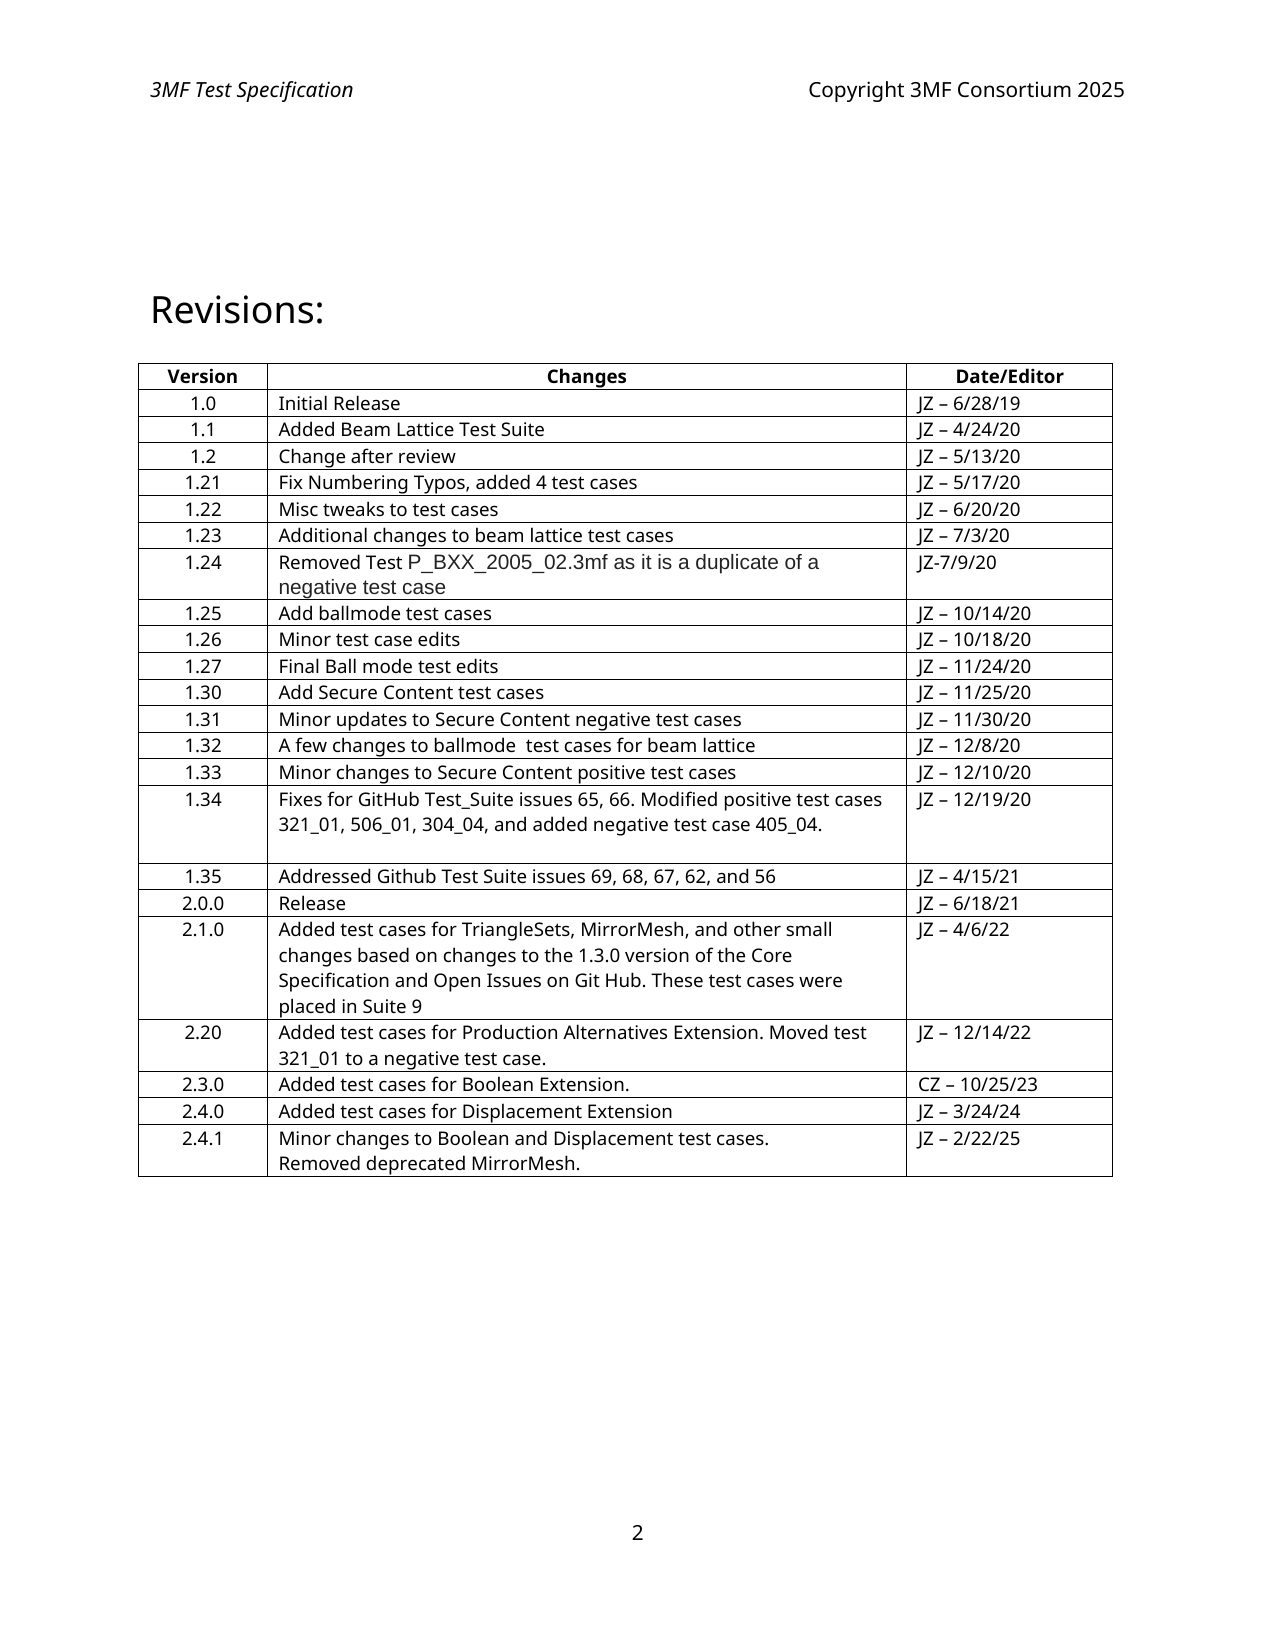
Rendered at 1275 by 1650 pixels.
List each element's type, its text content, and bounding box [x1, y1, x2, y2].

table_cell 1.23 [139, 523, 267, 548]
table_cell JZ – 12/14/22 [907, 1020, 1112, 1071]
table_cell CZ – 10/25/23 [907, 1072, 1112, 1097]
text Revisions: [150, 283, 1125, 334]
table_cell Initial Release [268, 390, 906, 416]
table_cell 1.27 [139, 653, 267, 678]
table_cell 1.0 [139, 390, 267, 416]
table_cell 1.21 [139, 470, 267, 495]
table_cell JZ – 5/17/20 [907, 470, 1112, 495]
table_cell JZ – 12/8/20 [907, 733, 1112, 758]
table_cell 2.1.0 [139, 917, 267, 1019]
table_cell JZ – 11/30/20 [907, 706, 1112, 732]
table_cell 1.24 [139, 549, 267, 599]
table_cell 1.22 [139, 496, 267, 522]
table_cell Final Ball mode test edits [268, 653, 906, 678]
table_cell JZ – 7/3/20 [907, 523, 1112, 548]
table_cell JZ – 2/22/25 [907, 1125, 1112, 1176]
table_cell 1.33 [139, 759, 267, 785]
table_cell JZ – 6/20/20 [907, 496, 1112, 522]
table_cell JZ – 4/15/21 [907, 864, 1112, 889]
table_cell Added test cases for Displacement Extension [268, 1098, 906, 1124]
table_cell Misc tweaks to test cases [268, 496, 906, 522]
table_cell JZ – 12/19/20 [907, 786, 1112, 862]
table_cell 2.0.0 [139, 890, 267, 916]
table_cell Minor changes to Boolean and Displacement test cases. Removed deprecated MirrorMesh. [268, 1125, 906, 1176]
table_cell JZ – 4/6/22 [907, 917, 1112, 1019]
table_cell 1.30 [139, 680, 267, 705]
table_header Date/Editor [907, 364, 1112, 389]
table_cell JZ – 12/10/20 [907, 759, 1112, 785]
table_cell JZ – 10/18/20 [907, 626, 1112, 652]
table_cell 1.35 [139, 864, 267, 889]
table_cell 2.4.1 [139, 1125, 267, 1176]
table_cell Addressed Github Test Suite issues 69, 68, 67, 62, and 56 [268, 864, 906, 889]
table_cell JZ – 11/25/20 [907, 680, 1112, 705]
table_cell Fixes for GitHub Test_Suite issues 65, 66. Modified positive test cases 321_01, 506_01, 304_04, and added negative test case 405_04. [268, 786, 906, 862]
table_cell 2.4.0 [139, 1098, 267, 1124]
table_cell 2.3.0 [139, 1072, 267, 1097]
table_cell Add ballmode test cases [268, 600, 906, 625]
table_cell JZ – 10/14/20 [907, 600, 1112, 625]
table_cell Change after review [268, 443, 906, 469]
table_cell Add Secure Content test cases [268, 680, 906, 705]
table_cell JZ – 3/24/24 [907, 1098, 1112, 1124]
table_cell Added test cases for Production Alternatives Extension. Moved test 321_01 to a negative test case. [268, 1020, 906, 1071]
table_cell Added test cases for TriangleSets, MirrorMesh, and other small changes based on changes to the 1.3.0 version of the Core Specification and Open Issues on Git Hub. These test cases were placed in Suite 9 [268, 917, 906, 1019]
table_cell JZ – 6/18/21 [907, 890, 1112, 916]
table_header Version [139, 364, 267, 389]
table_cell Fix Numbering Typos, added 4 test cases [268, 470, 906, 495]
table_cell 1.32 [139, 733, 267, 758]
table_cell JZ – 11/24/20 [907, 653, 1112, 678]
table_cell JZ – 6/28/19 [907, 390, 1112, 416]
table_cell Additional changes to beam lattice test cases [268, 523, 906, 548]
table_cell 1.26 [139, 626, 267, 652]
table_header Changes [268, 364, 906, 389]
table_cell 1.1 [139, 417, 267, 442]
table_cell Minor changes to Secure Content positive test cases [268, 759, 906, 785]
table_cell 1.34 [139, 786, 267, 862]
table_cell JZ – 4/24/20 [907, 417, 1112, 442]
table_cell 1.2 [139, 443, 267, 469]
table_cell Release [268, 890, 906, 916]
table_cell Minor updates to Secure Content negative test cases [268, 706, 906, 732]
table_cell 2.20 [139, 1020, 267, 1071]
table_cell Minor test case edits [268, 626, 906, 652]
table_cell Added Beam Lattice Test Suite [268, 417, 906, 442]
table_cell A few changes to ballmode test cases for beam lattice [268, 733, 906, 758]
table_cell JZ – 5/13/20 [907, 443, 1112, 469]
table_cell Added test cases for Boolean Extension. [268, 1072, 906, 1097]
table_cell JZ-7/9/20 [907, 549, 1112, 599]
table_cell 1.31 [139, 706, 267, 732]
table_cell 1.25 [139, 600, 267, 625]
table_cell Removed Test P_BXX_2005_02.3mf as it is a duplicate of a negative test case [268, 549, 906, 599]
